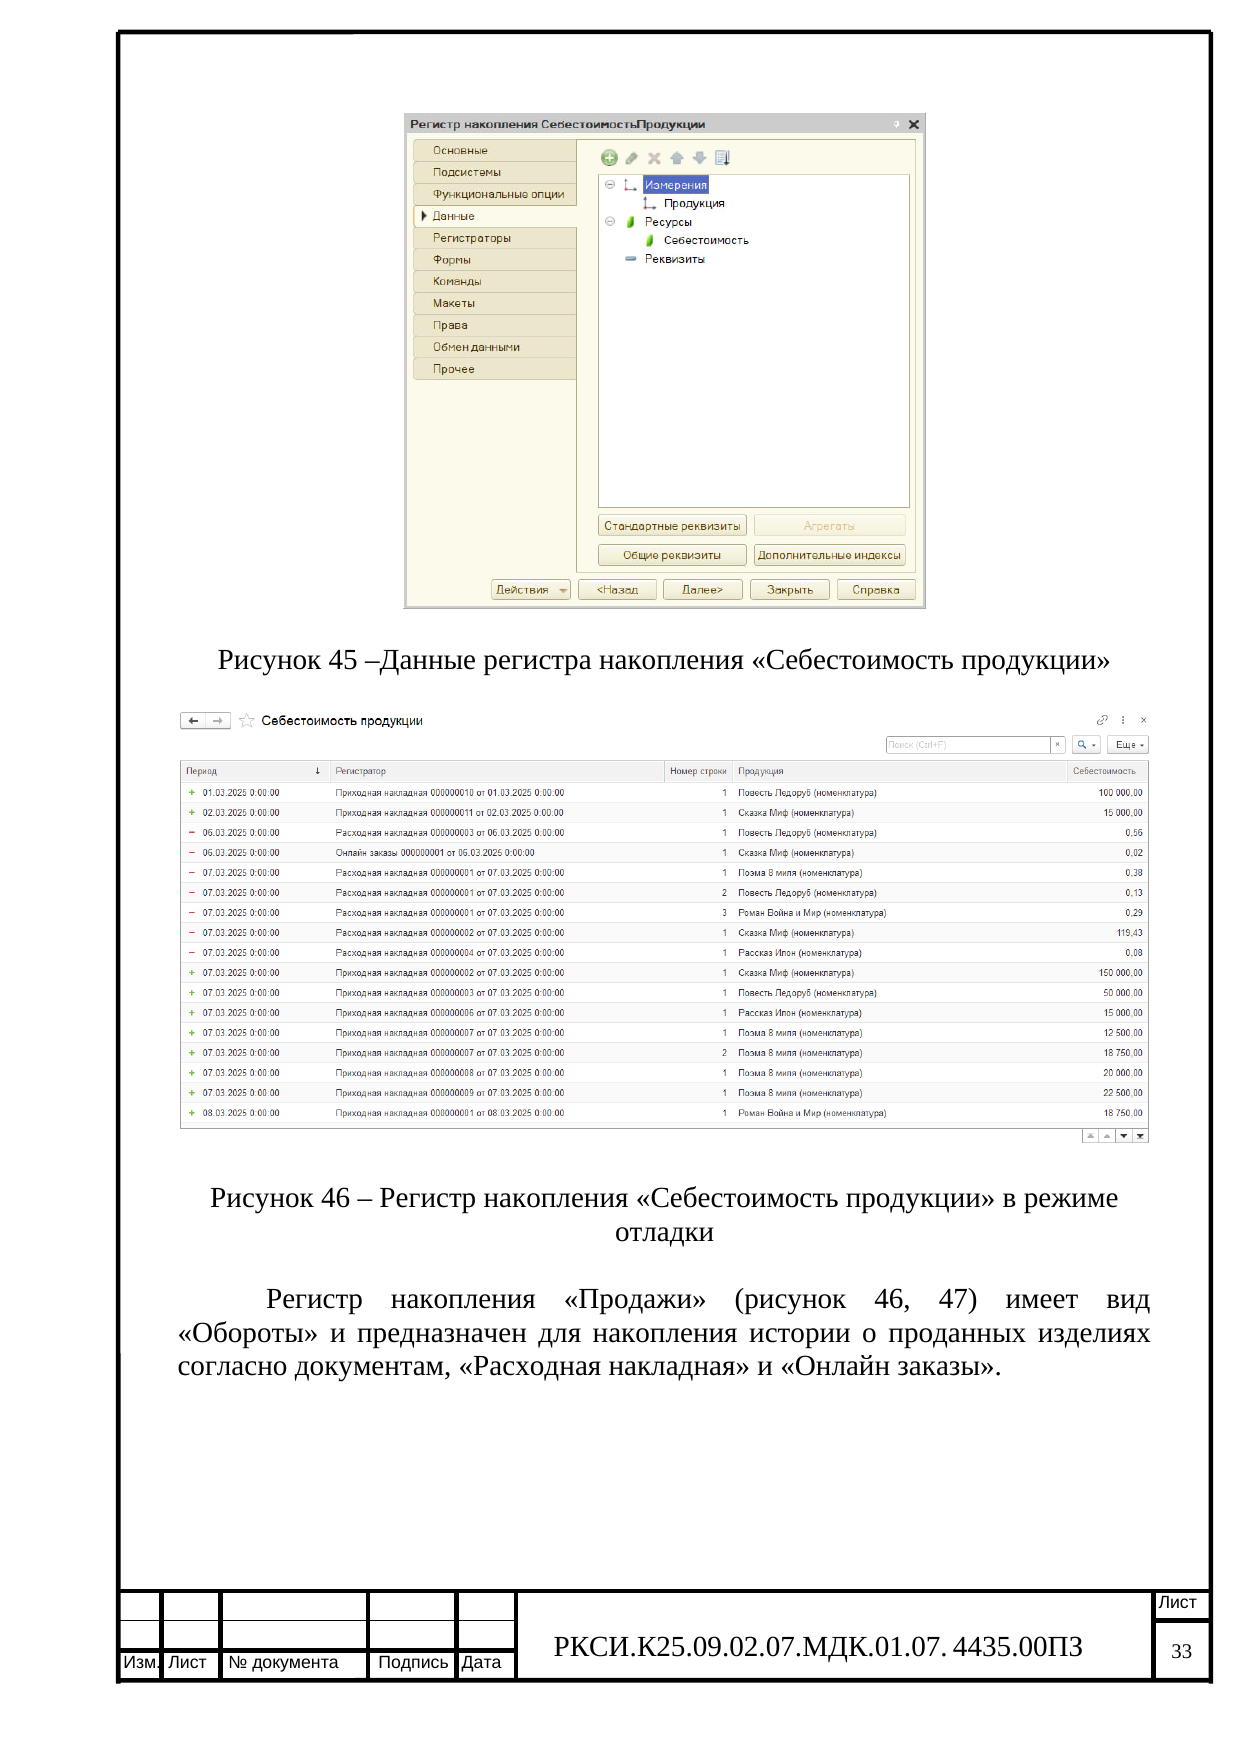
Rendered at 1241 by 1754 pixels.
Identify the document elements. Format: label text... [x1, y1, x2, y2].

text Рисунок 46 – Регистр накопления «Себестоимость продукции» в режиме отладки [177, 1181, 1152, 1248]
picture [177, 709, 1152, 1147]
text Рисунок 45 –Данные регистра накопления «Себестоимость продукции» [177, 642, 1152, 676]
text Регистр накопления «Продажи» (рисунок 46, 47) имеет вид «Обороты» и предназначен для накопления истории о проданных изделиях согласно документам, «Расходная накладная» и «Онлайн заказы». [177, 1281, 1152, 1382]
picture [403, 112, 926, 609]
